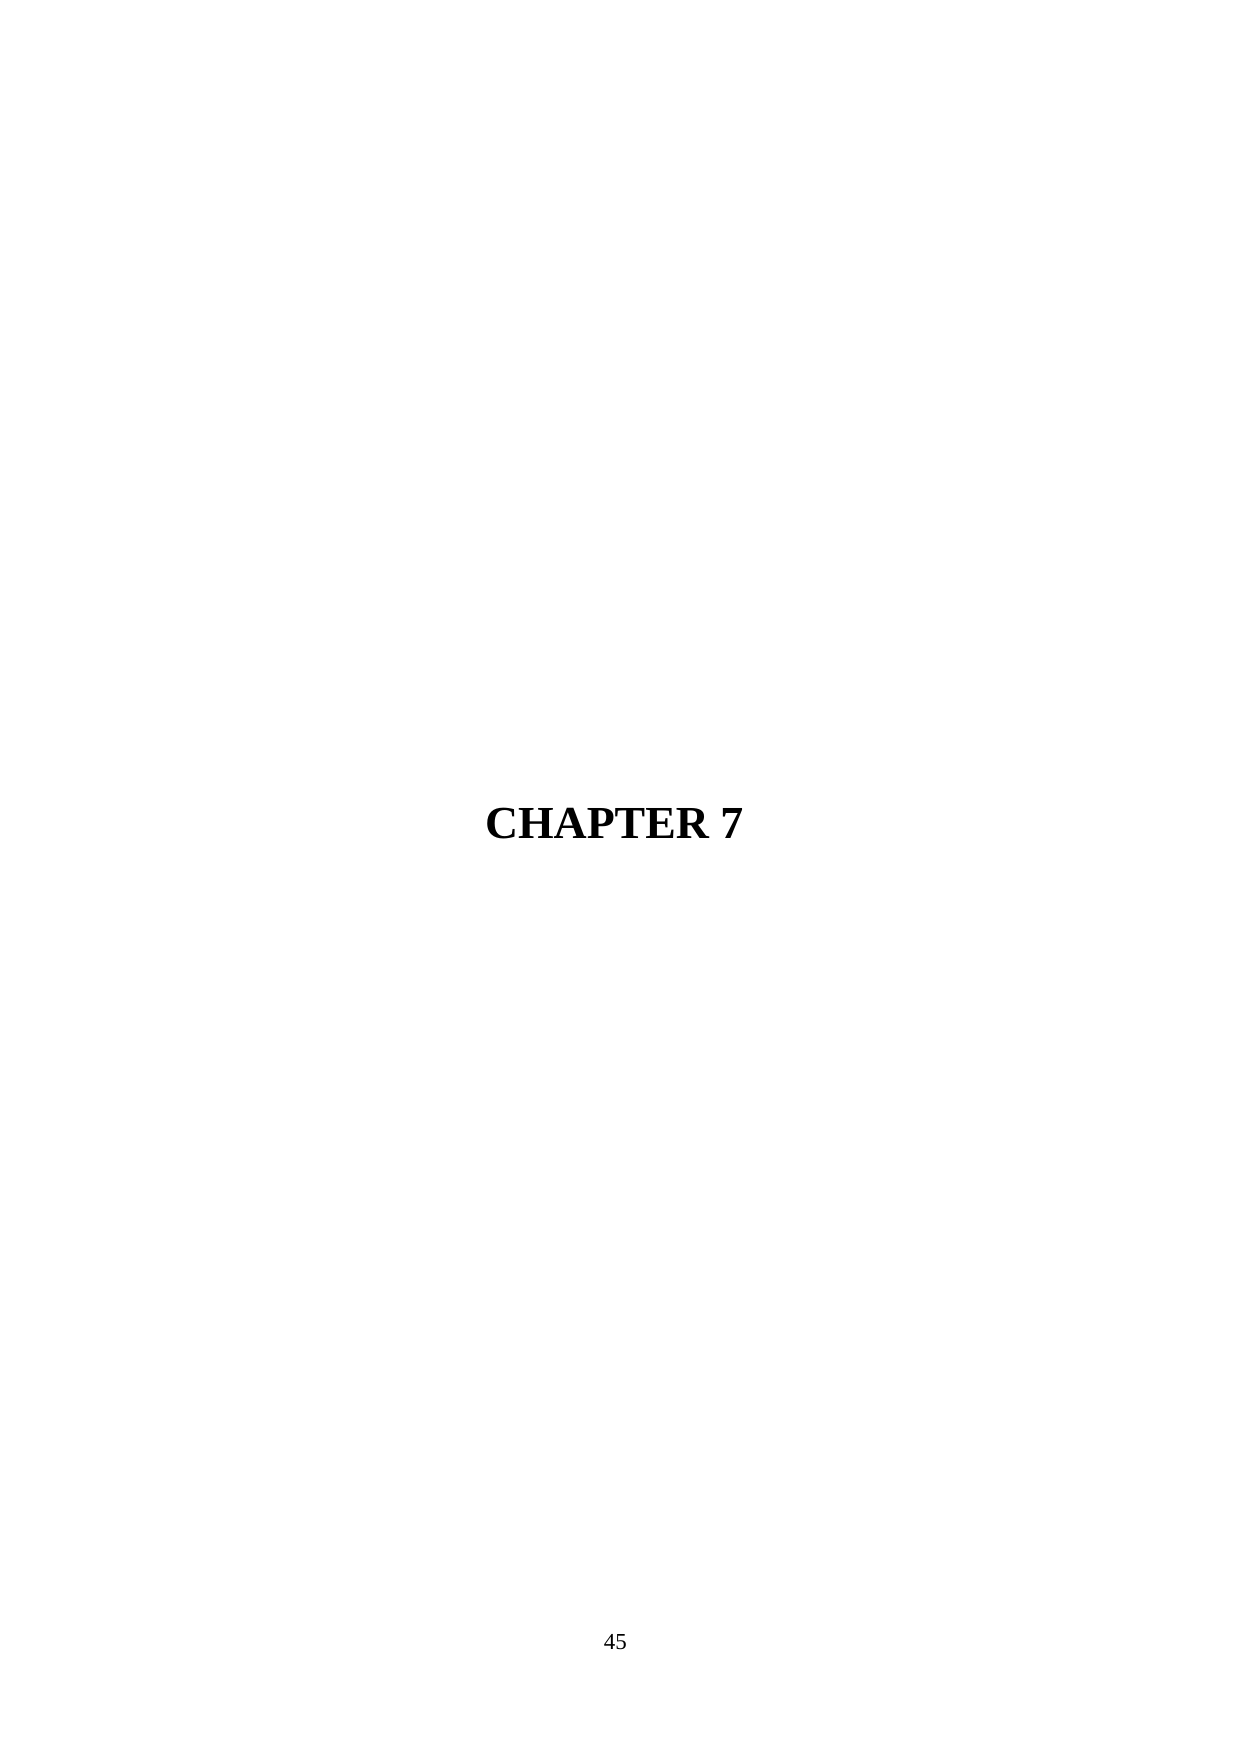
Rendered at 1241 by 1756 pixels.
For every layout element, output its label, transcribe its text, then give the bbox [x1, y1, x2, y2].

subtitle CHAPTER 7 [37, 795, 1191, 848]
